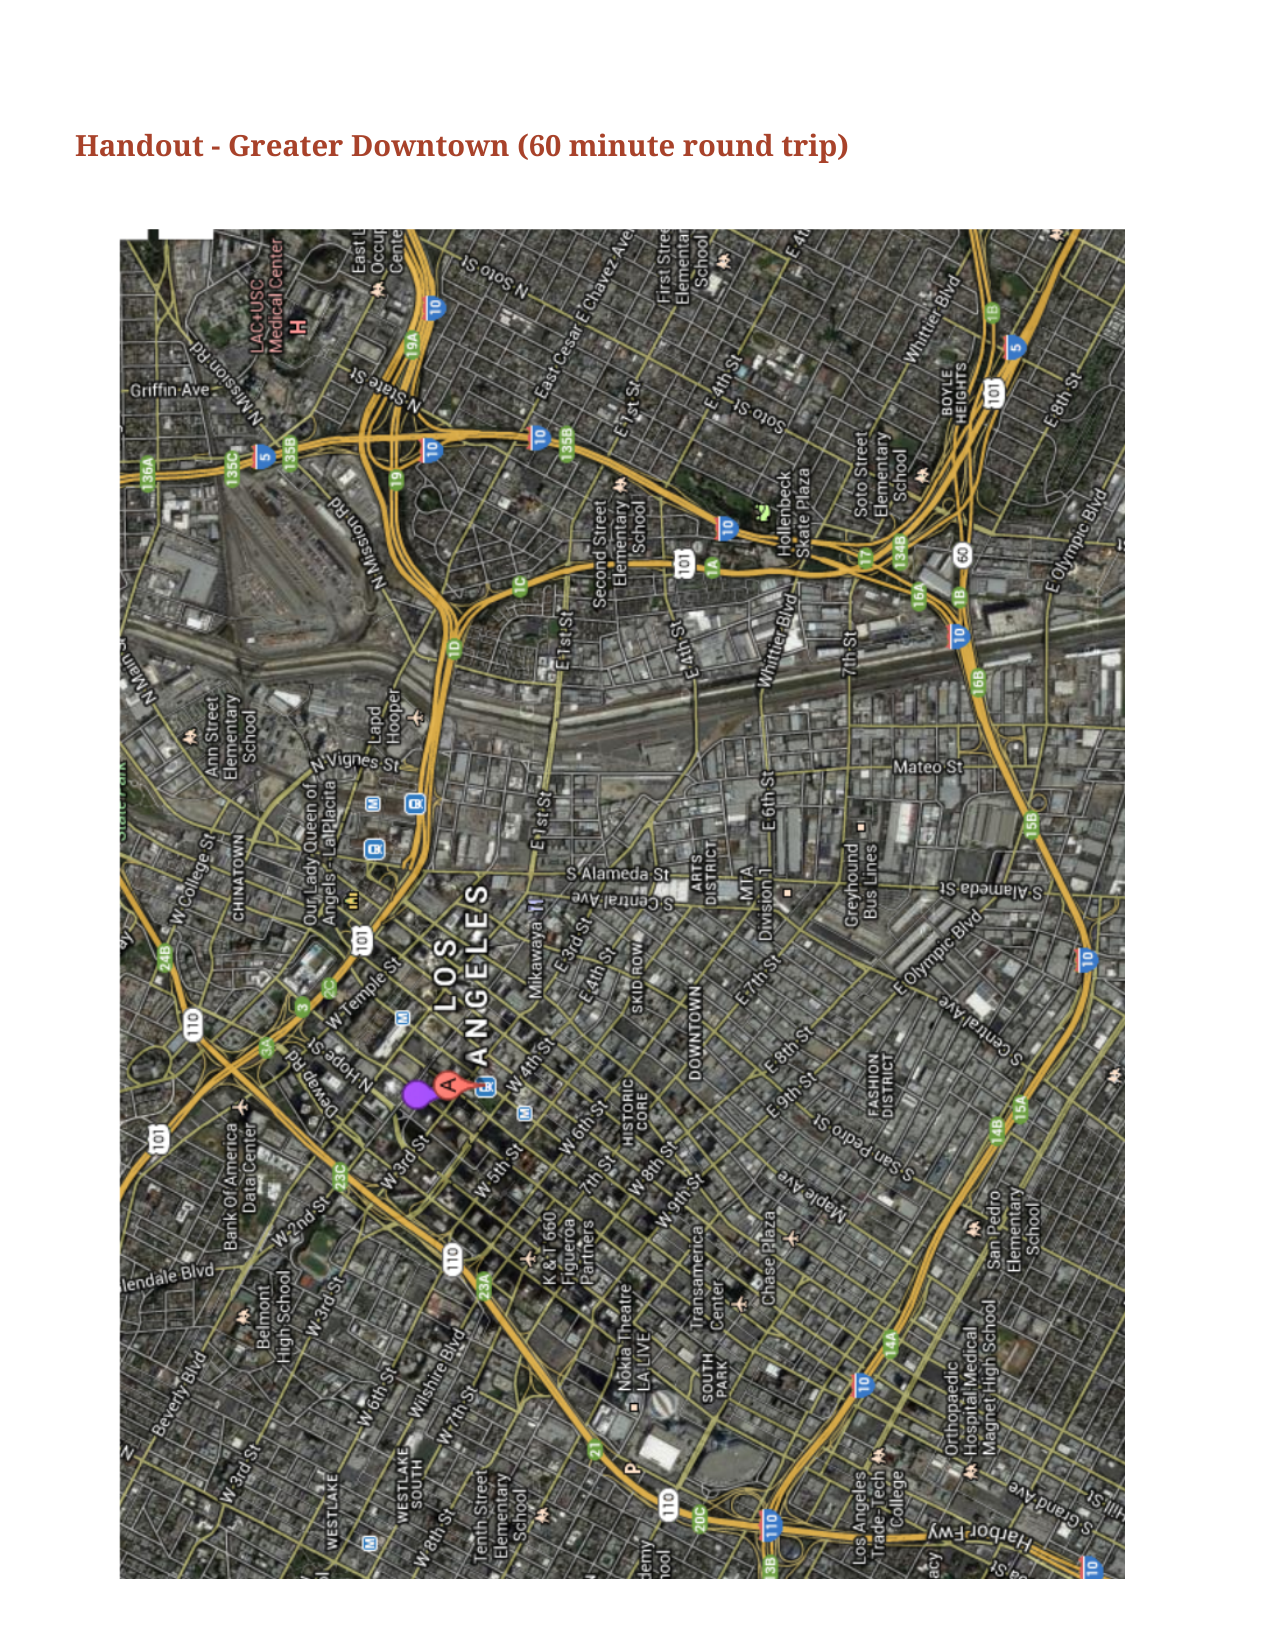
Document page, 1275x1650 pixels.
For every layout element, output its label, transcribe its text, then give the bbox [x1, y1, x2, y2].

picture [121, 230, 1125, 1578]
subtitle Handout - Greater Downtown (60 minute round trip) [75, 125, 1200, 165]
